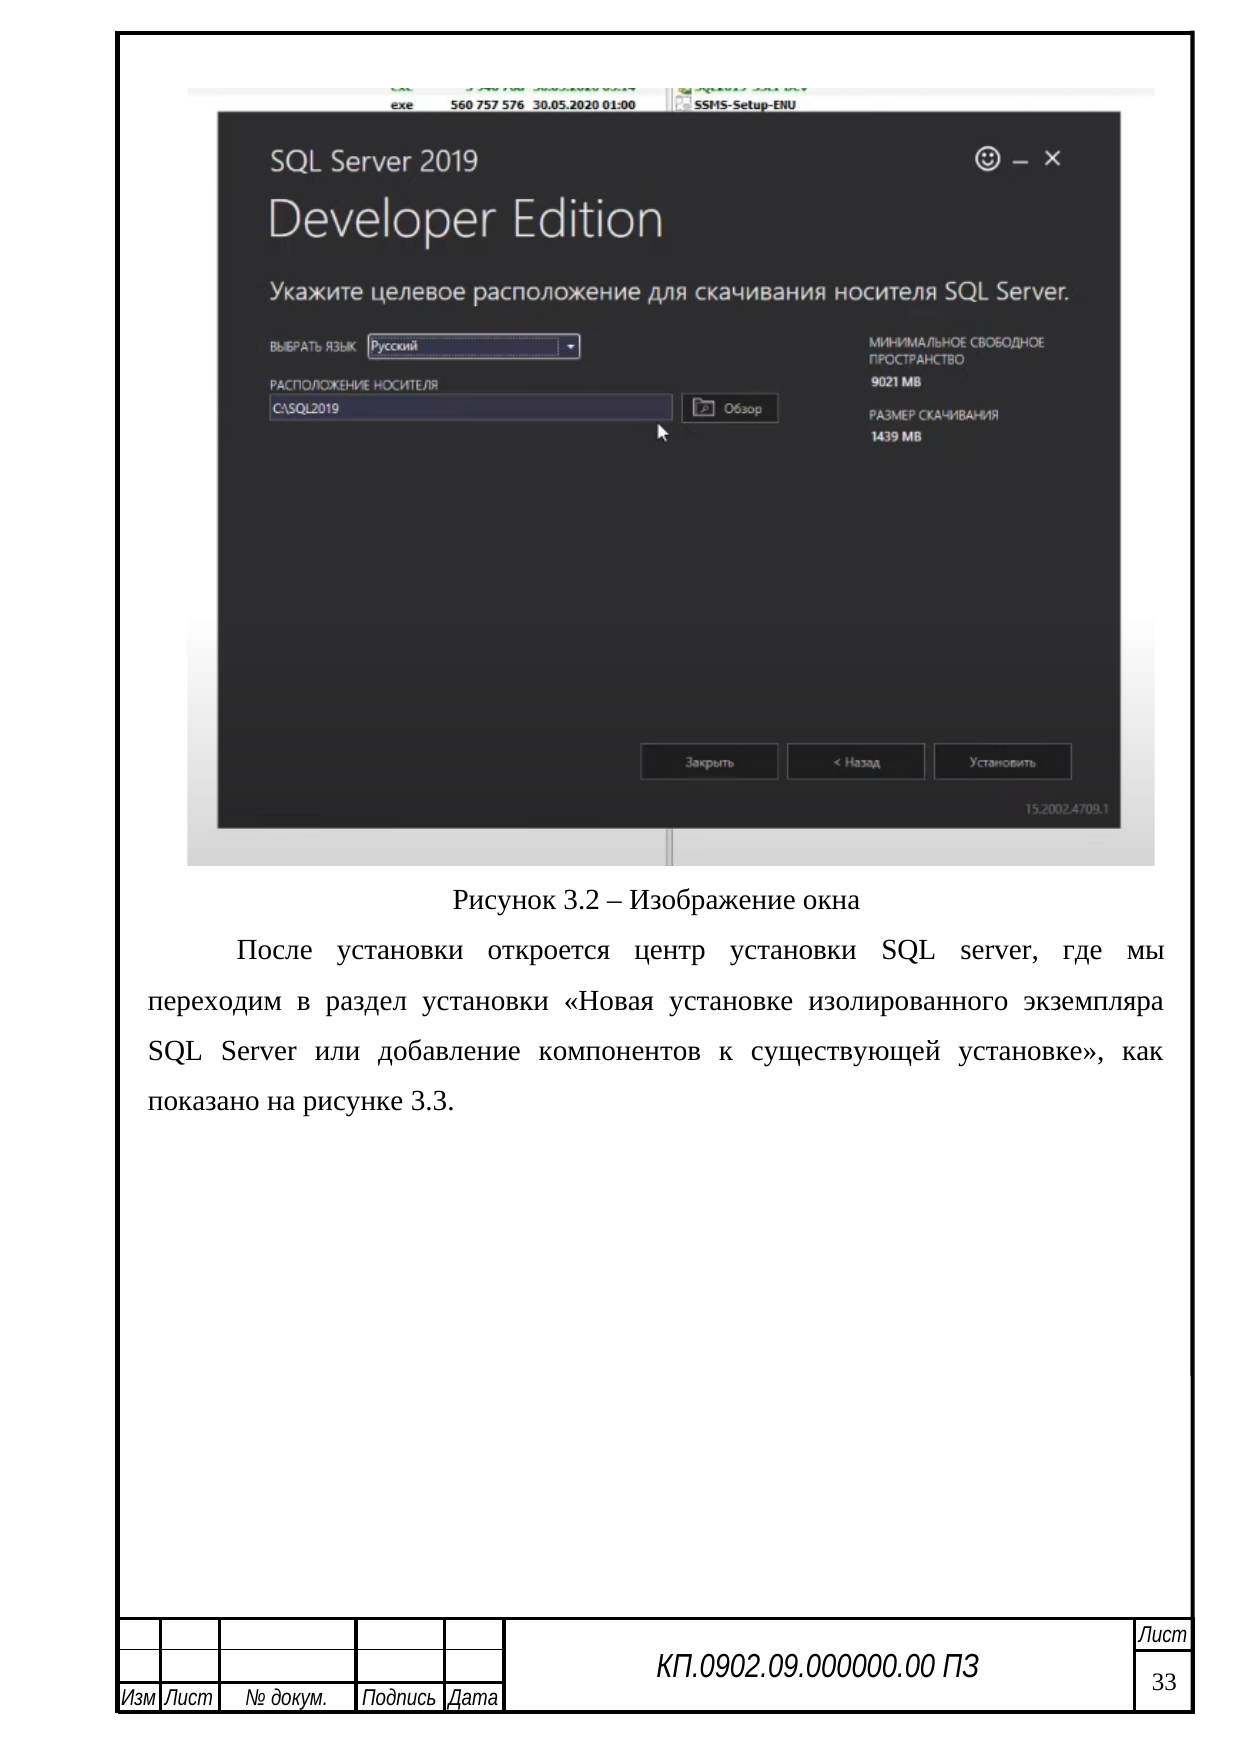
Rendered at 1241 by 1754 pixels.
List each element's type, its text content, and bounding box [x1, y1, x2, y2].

picture [187, 88, 1155, 866]
text Рисунок 3.2 – Изображение окна [118, 882, 1194, 916]
text После установки откроется центр установки SQL server, где мы переходим в раздел установки «Новая установке изолированного экземпляра SQL Server или добавление компонентов к существующей установке», как показано на рисунке 3.3. [148, 932, 1164, 1117]
